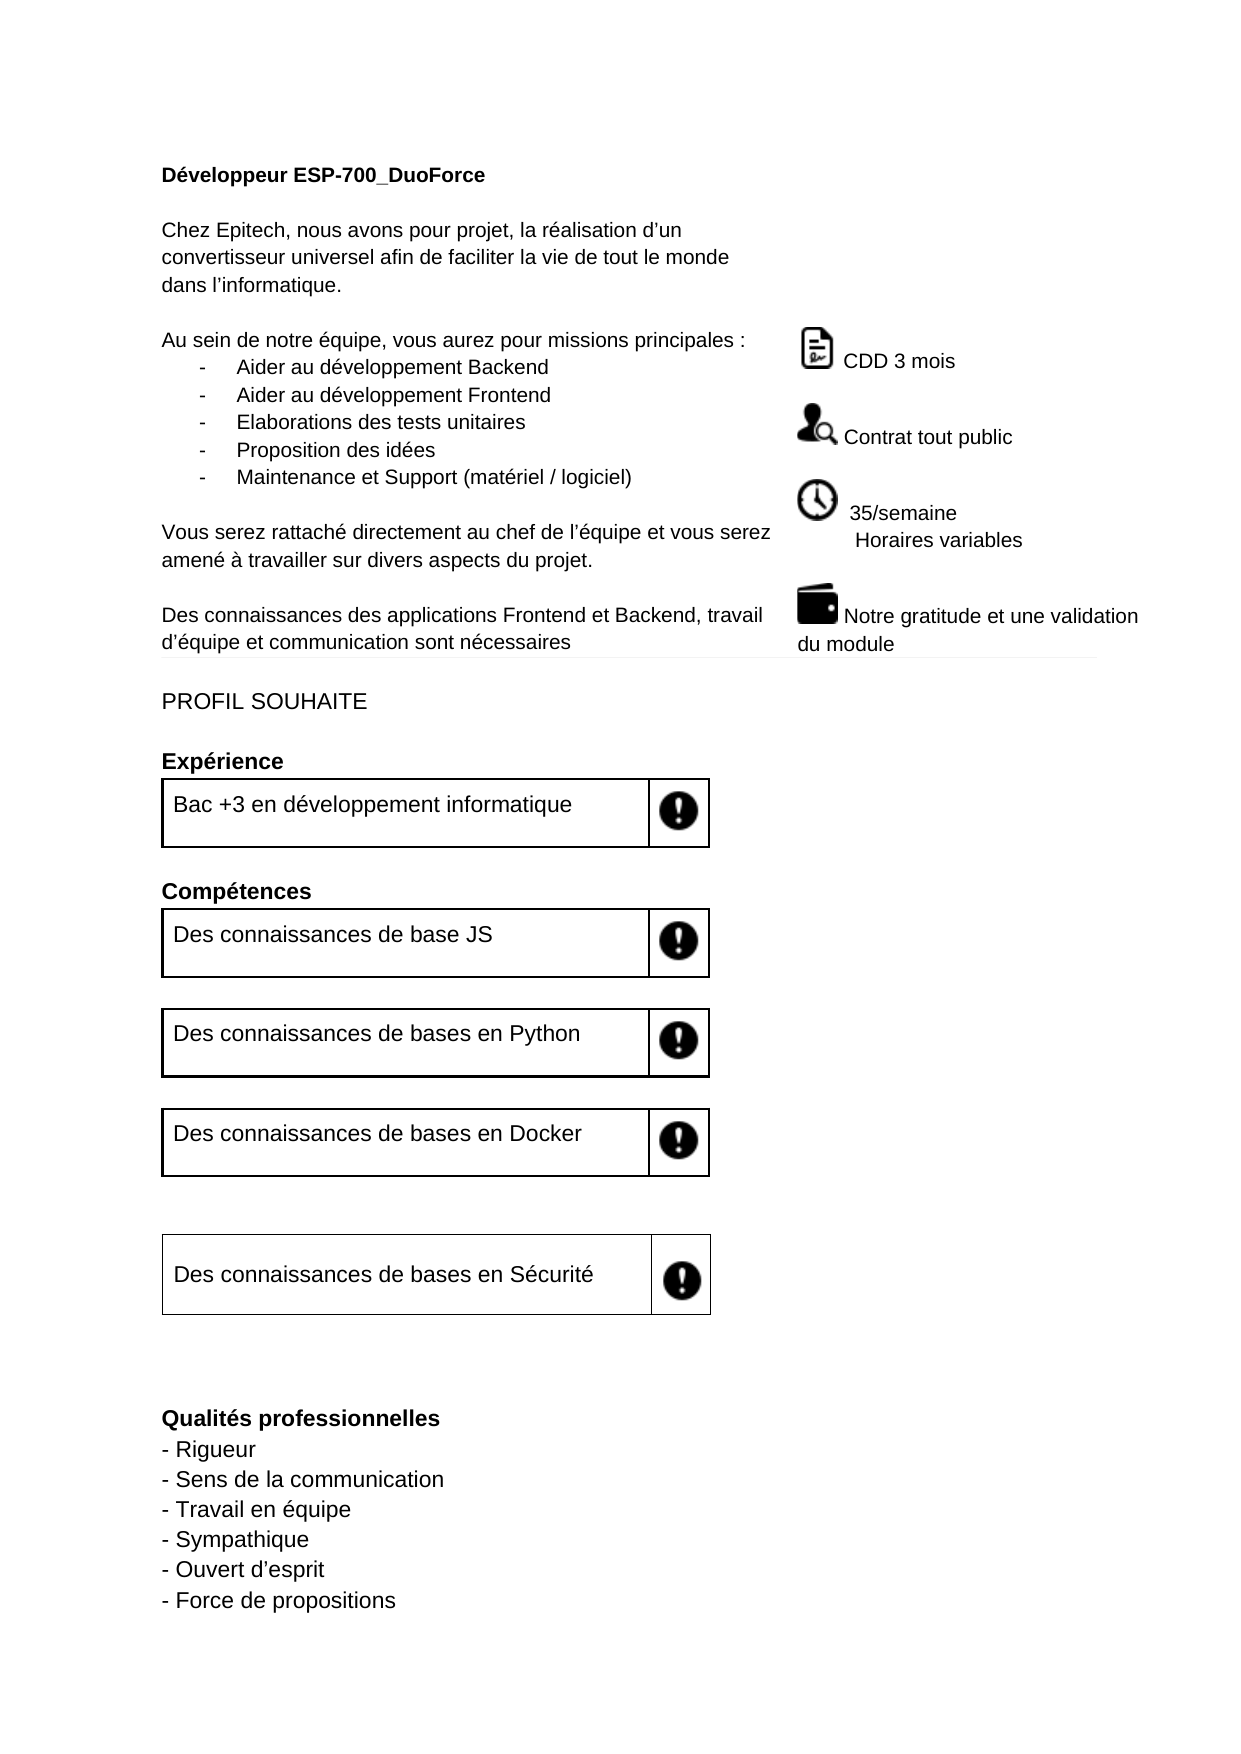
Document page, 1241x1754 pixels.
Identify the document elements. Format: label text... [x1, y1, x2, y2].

picture [658, 1020, 700, 1061]
picture [797, 327, 838, 369]
picture [797, 403, 838, 445]
picture [658, 920, 700, 962]
picture [658, 790, 700, 832]
table_header CDD 3 mois Contrat tout public 35/semaine Horaires variables Notre gratitude et une validation du module [788, 152, 1172, 1604]
picture [658, 1120, 700, 1161]
picture [797, 583, 838, 624]
picture [662, 1261, 703, 1302]
table_header Développeur ESP-700_DuoForce Chez Epitech, nous avons pour projet, la réalisation d’un convertisseur universel afin de faciliter la vie de tout le monde dans l’informatique. Au sein de notre équipe, vous aurez pour missions principales : Aider au développement Backend Aider au développement Frontend Elaborations des tests unitaires Proposition des idées Maintenance et Support (matériel / logiciel) Vous serez rattaché directement au chef de l’équipe et vous serez amené à travailler sur divers aspects du projet. Des connaissances des applications Frontend et Backend, travail d’équipe et communication sont nécessaires PROFIL SOUHAITE Expérience Compétences Qualités professionnelles - Rigueur - Sens de la communication - Travail en équipe - Sympathique - Ouvert d’esprit - Force de propositions Formation - BAC+3 ou équivalent informatique souhaitée Langue - Anglais Correct - Français Courant Par courrier électronique : NOM DE L’ENTREPRISE : DuoForce Adresse email : richard.la@epitech.eu && axel.brasseur@epitech.eu [152, 152, 786, 1604]
picture [797, 479, 838, 521]
